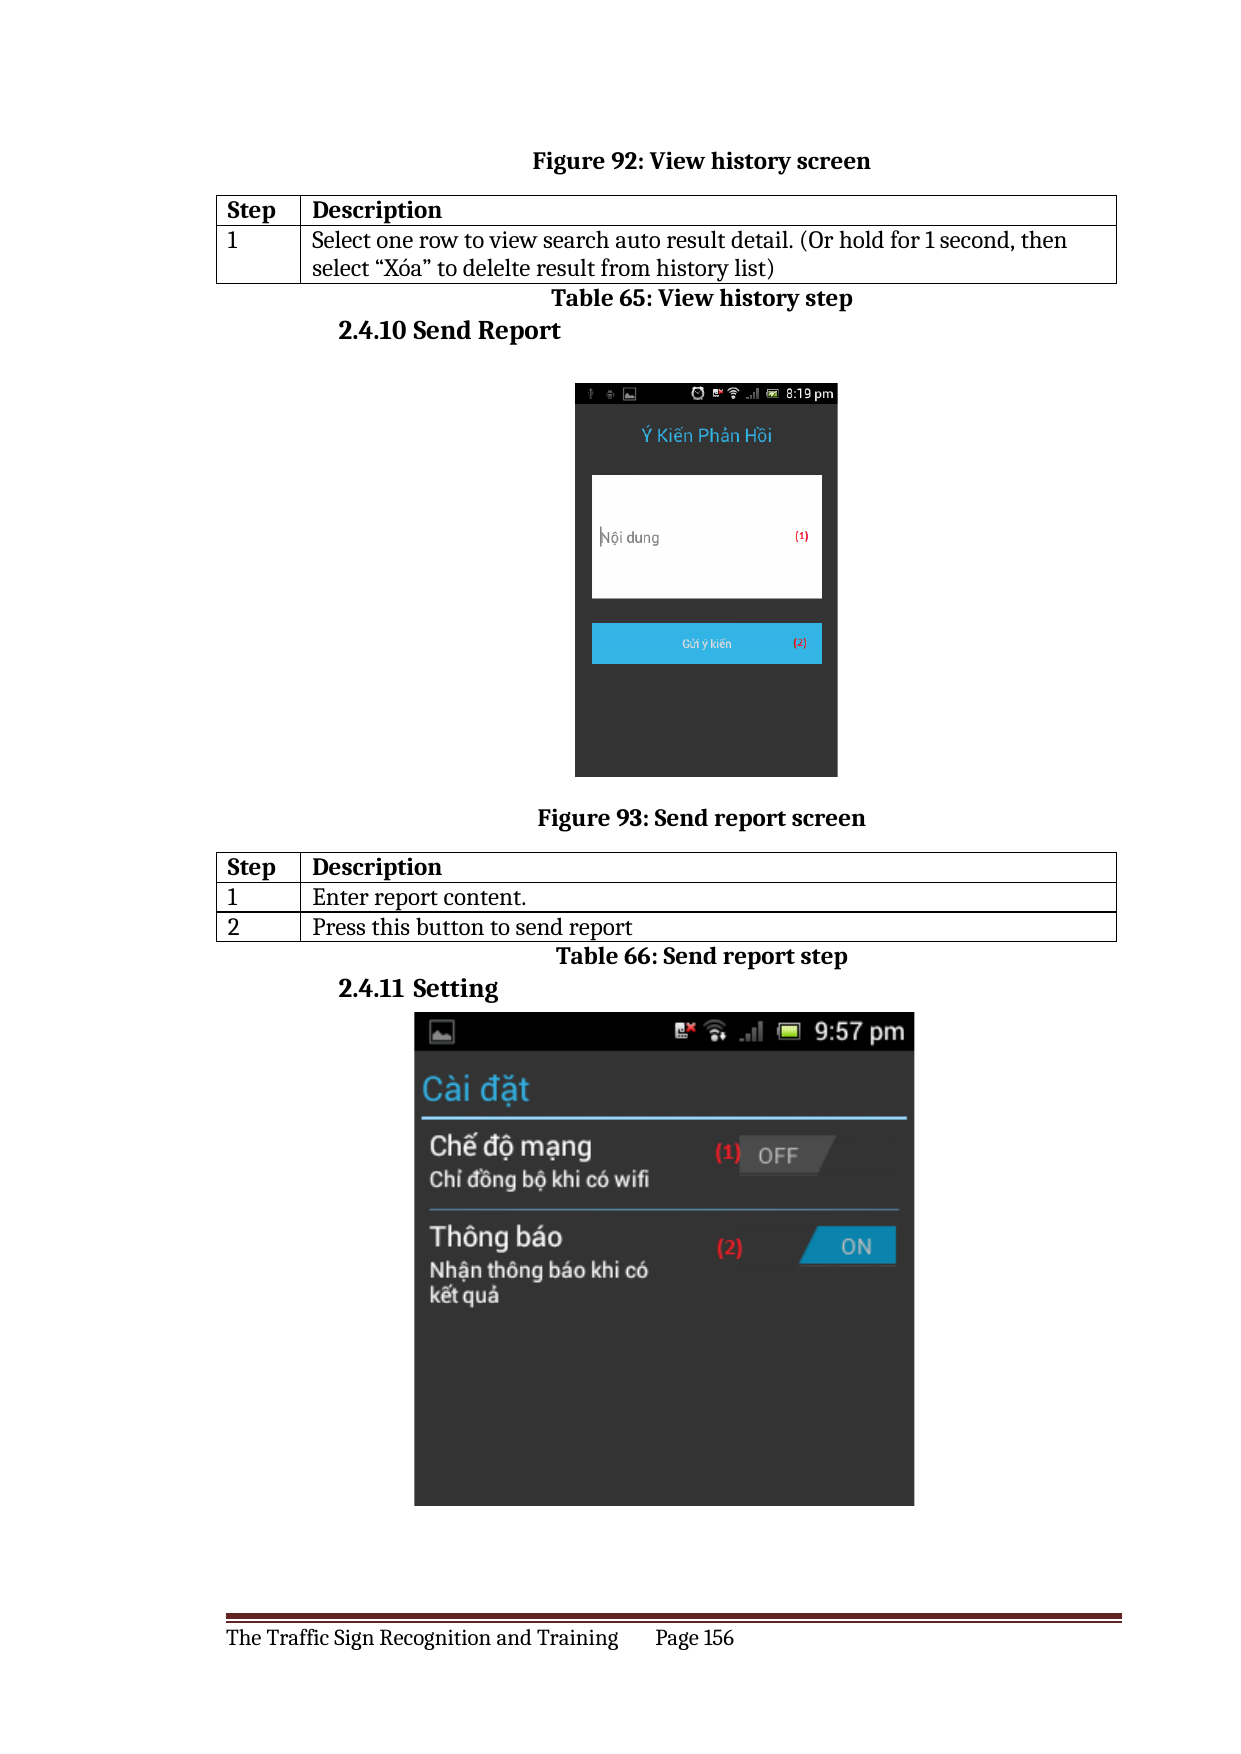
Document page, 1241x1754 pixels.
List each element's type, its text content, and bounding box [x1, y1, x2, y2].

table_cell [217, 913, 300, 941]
picture [414, 1012, 915, 1506]
list Table 66: Send report step [282, 942, 1122, 971]
subtitle Send Report [338, 315, 1122, 346]
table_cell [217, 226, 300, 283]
list Table 65: View history step [282, 284, 1122, 313]
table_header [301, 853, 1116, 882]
picture [575, 383, 838, 777]
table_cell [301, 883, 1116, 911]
subtitle Setting [338, 973, 1122, 1004]
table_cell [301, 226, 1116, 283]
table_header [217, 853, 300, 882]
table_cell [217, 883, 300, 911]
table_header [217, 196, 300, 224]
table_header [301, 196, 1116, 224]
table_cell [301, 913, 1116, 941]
